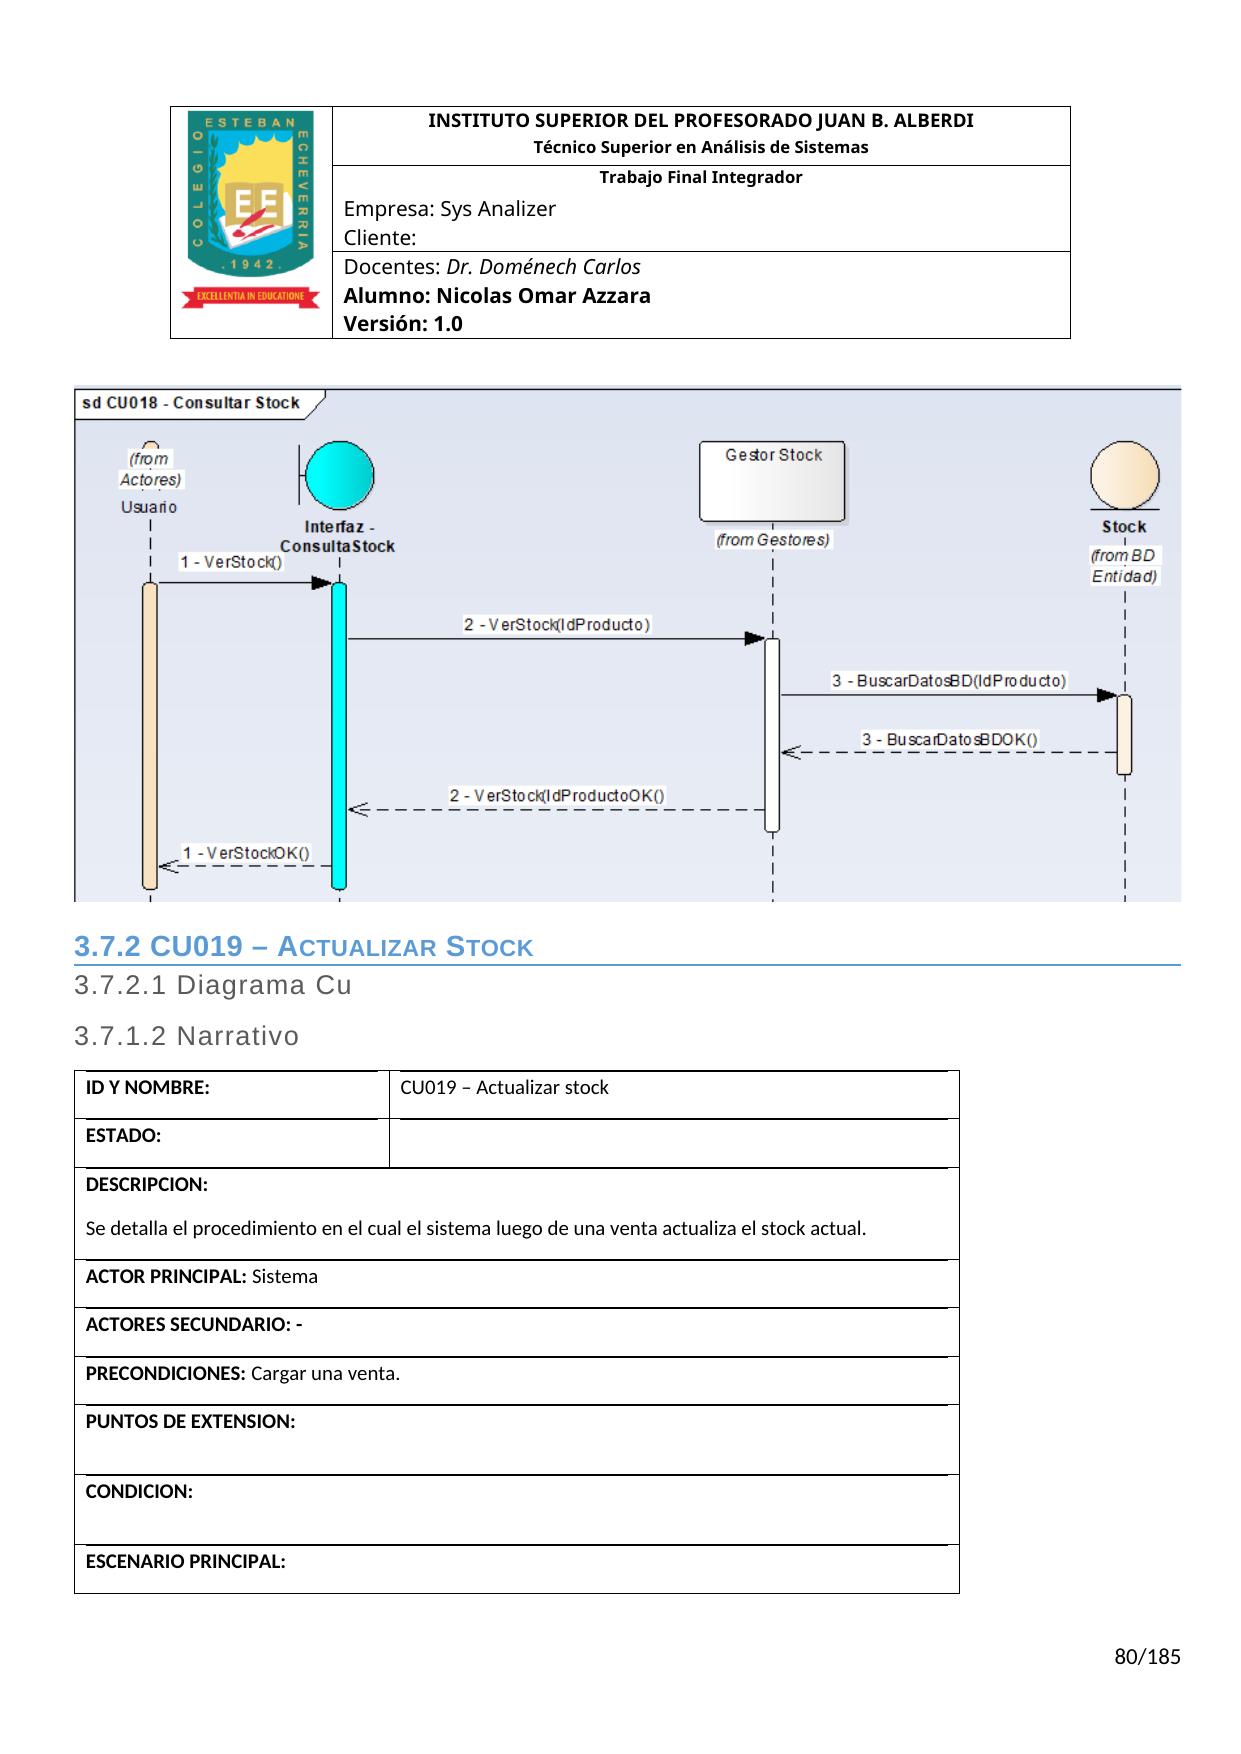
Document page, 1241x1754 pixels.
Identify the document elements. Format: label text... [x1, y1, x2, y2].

picture [73, 385, 1182, 902]
table_cell [390, 1119, 959, 1167]
subtitle 3.7.2 CU019 – Actualizar Stock [74, 929, 1181, 964]
table_cell ESTADO: [75, 1119, 389, 1167]
picture [181, 107, 321, 322]
table_header ID Y NOMBRE: [75, 1071, 389, 1118]
table_header CU019 – Actualizar stock [390, 1071, 959, 1118]
table_cell PRECONDICIONES: Cargar una venta. [75, 1357, 959, 1404]
table_cell PUNTOS DE EXTENSION: [75, 1405, 959, 1474]
table_cell ACTOR PRINCIPAL: Sistema [75, 1260, 959, 1307]
table_cell CONDICION: [75, 1475, 959, 1544]
subtitle 3.7.1.2 Narrativo [74, 1019, 1181, 1051]
table_cell ACTORES SECUNDARIO: - [75, 1308, 959, 1356]
table_cell DESCRIPCION: Se detalla el procedimiento en el cual el sistema luego de una venta actualiza el stock actual. [75, 1168, 959, 1259]
subtitle 3.7.2.1 Diagrama Cu [74, 969, 1181, 1000]
